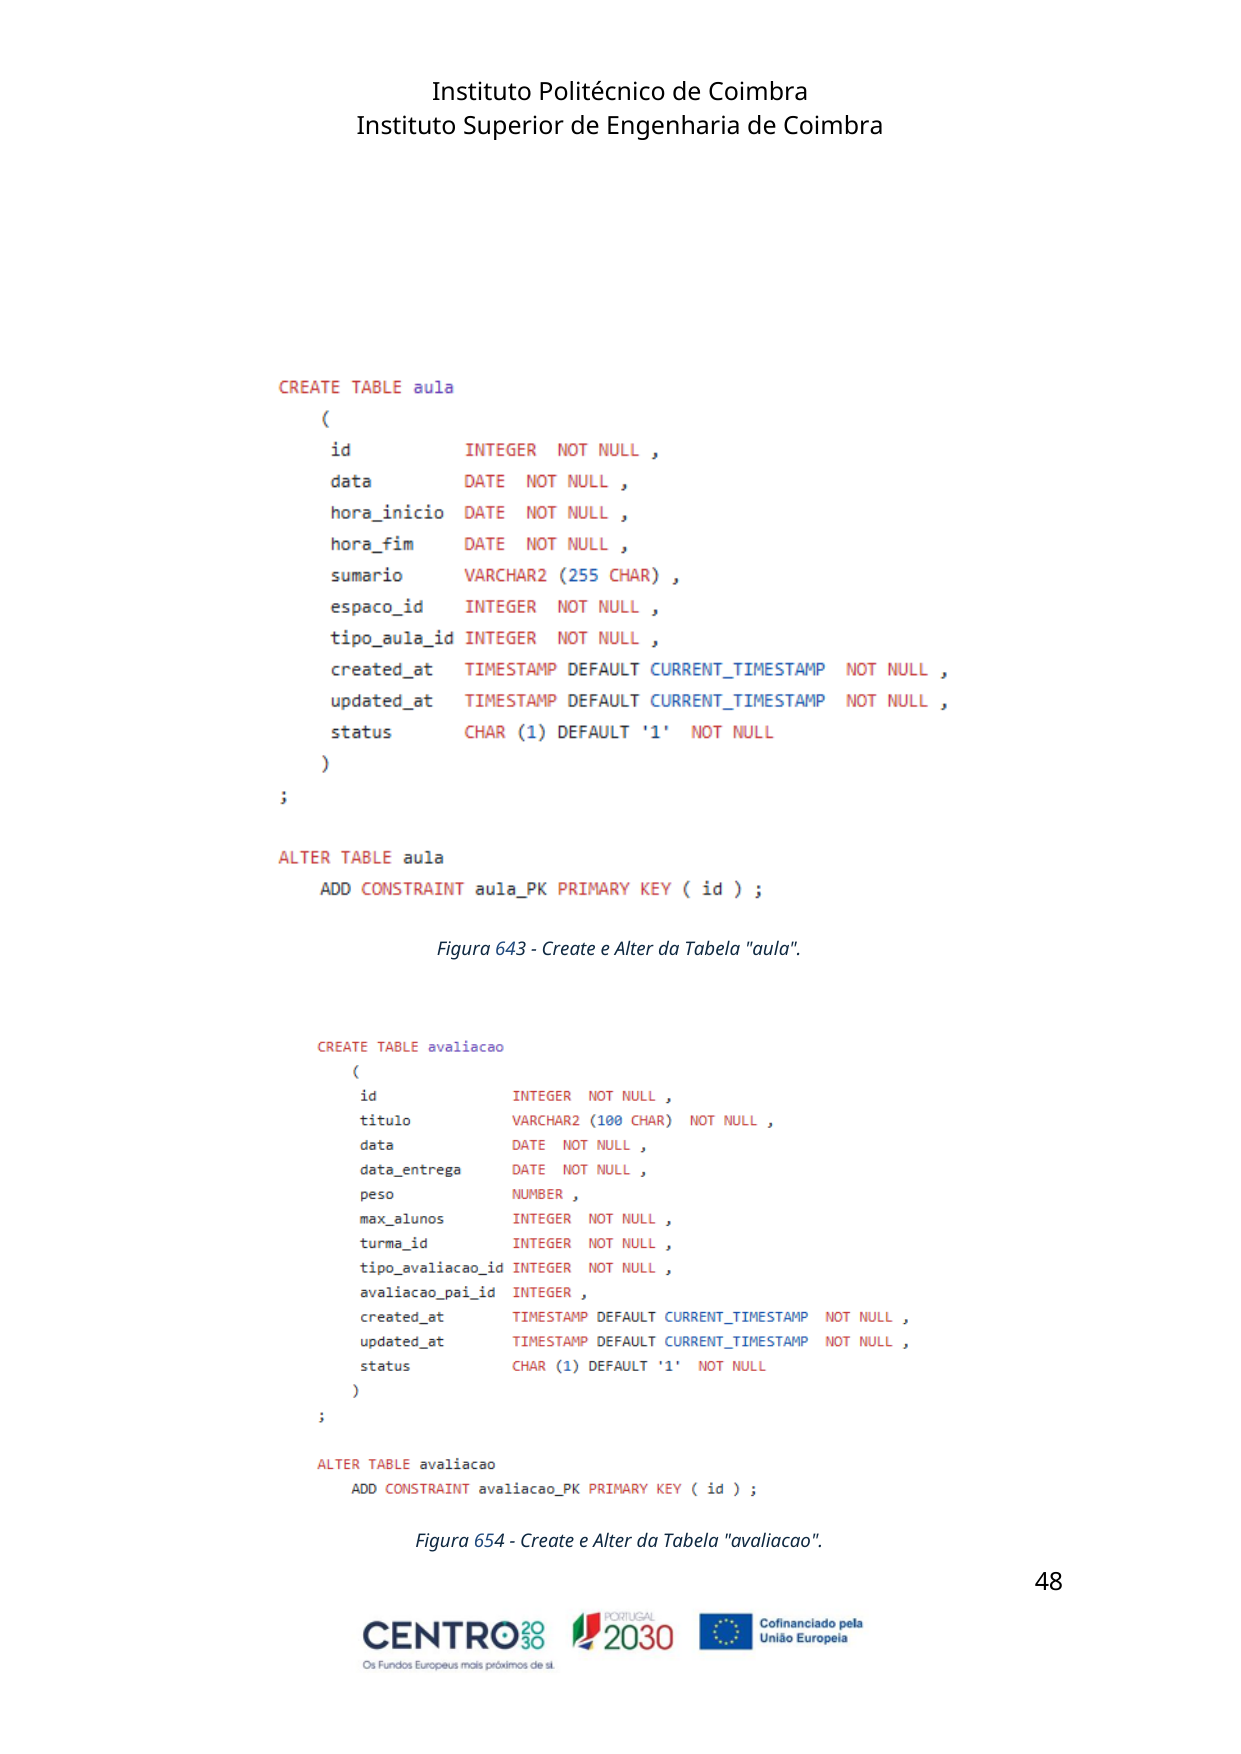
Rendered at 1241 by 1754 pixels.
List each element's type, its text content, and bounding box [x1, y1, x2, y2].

text Figura 643 - Create e Alter da Tabela "aula". [177, 935, 1063, 961]
text Figura 654 - Create e Alter da Tabela "avaliacao". [177, 1528, 1063, 1553]
picture [349, 1597, 891, 1681]
picture [276, 371, 964, 914]
picture [310, 1037, 931, 1506]
